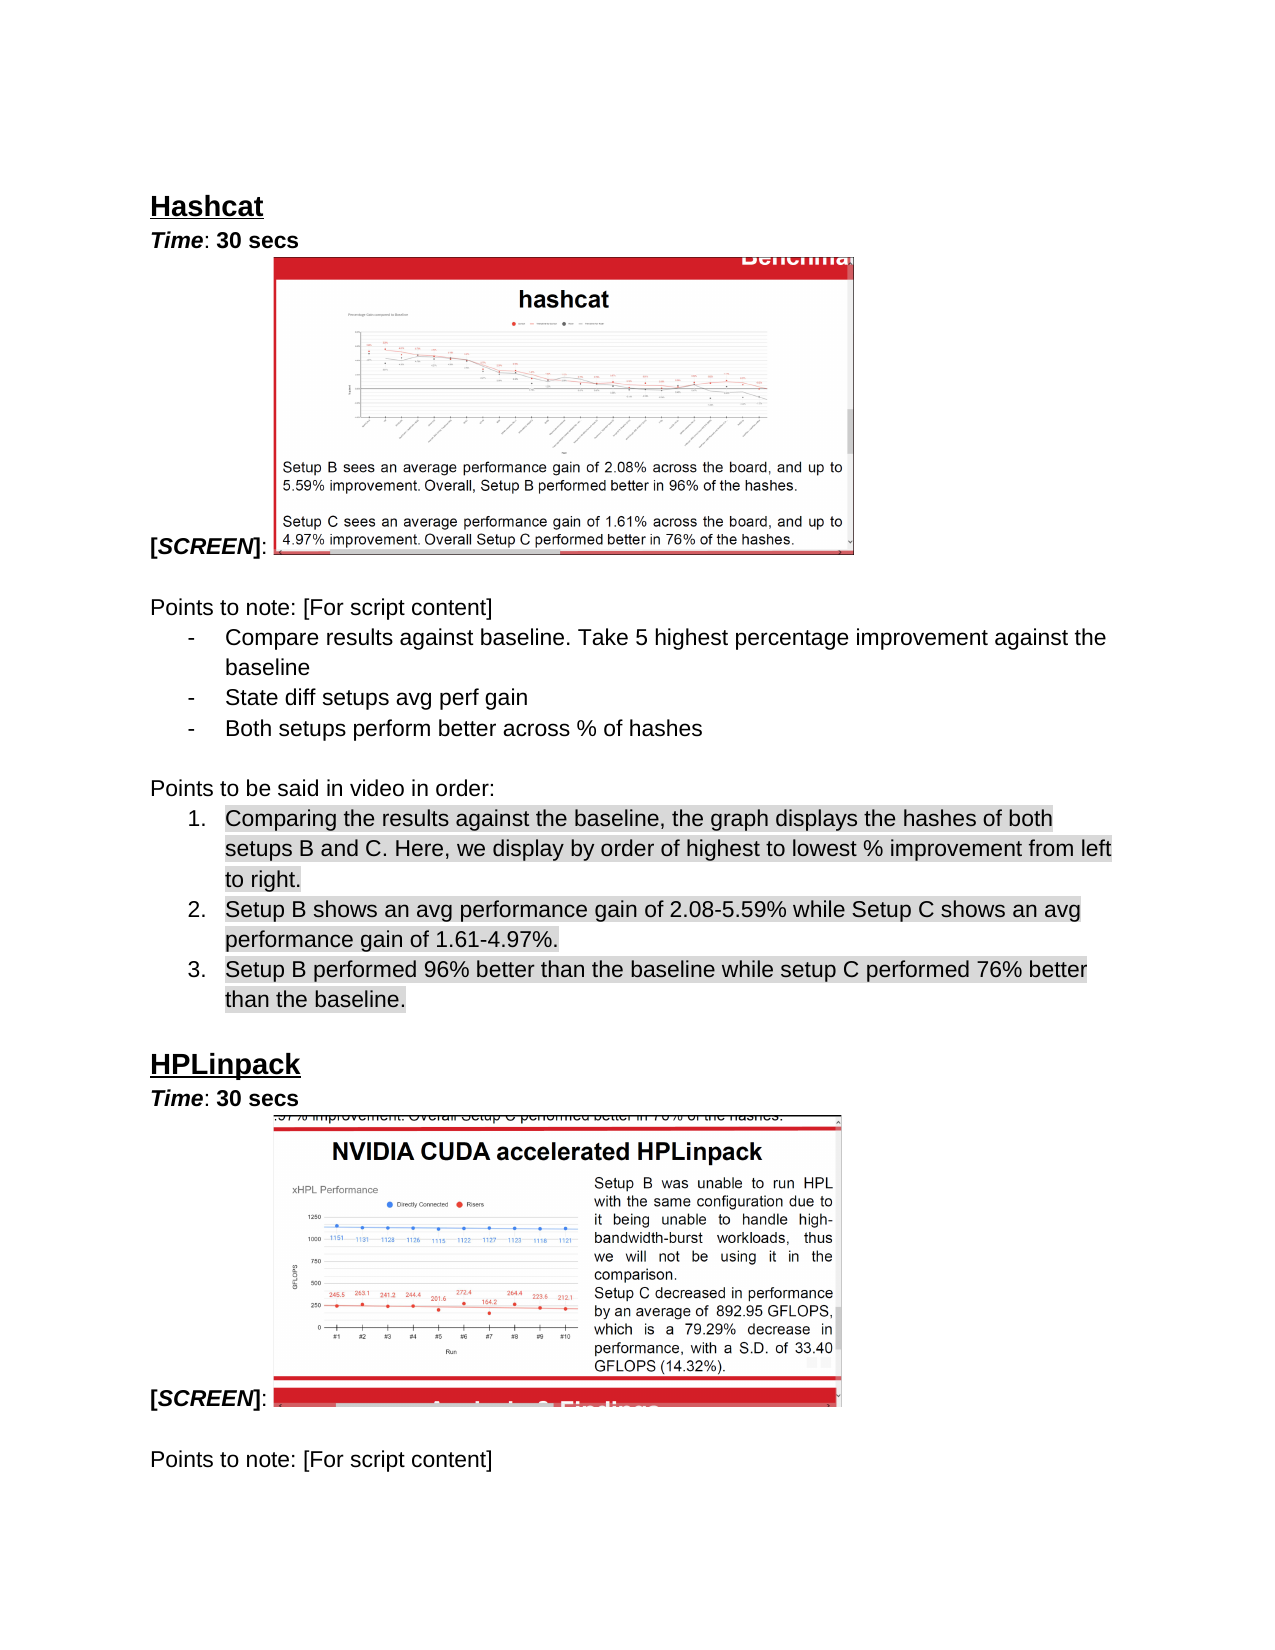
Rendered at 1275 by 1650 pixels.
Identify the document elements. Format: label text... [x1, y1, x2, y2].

picture [273, 257, 854, 555]
text Points to note: [For script content] [150, 1446, 1125, 1472]
text Points to note: [For script content] [150, 594, 1125, 620]
list Comparing the results against the baseline, the graph displays the hashes of both setups B and C. Here, we display by order of highest to lowest % improvement from left to right. [187, 805, 1125, 892]
list Both setups perform better across % of hashes [187, 714, 1125, 741]
list State diff setups avg perf gain [187, 684, 1125, 711]
list Setup B performed 96% better than the baseline while setup C performed 76% better than the baseline. [187, 956, 1125, 1013]
text Points to be said in video in order: [150, 775, 1125, 801]
picture [273, 1115, 842, 1407]
list Setup B shows an avg performance gain of 2.08-5.59% while Setup C shows an avg performance gain of 1.61-4.97%. [187, 896, 1125, 952]
list Compare results against baseline. Take 5 highest percentage improvement against the baseline [187, 624, 1125, 681]
text Time: 30 secs [150, 1085, 1125, 1112]
text Hashcat [150, 188, 1125, 222]
text Time: 30 secs [150, 227, 1125, 253]
text HPLinpack [150, 1047, 1125, 1080]
